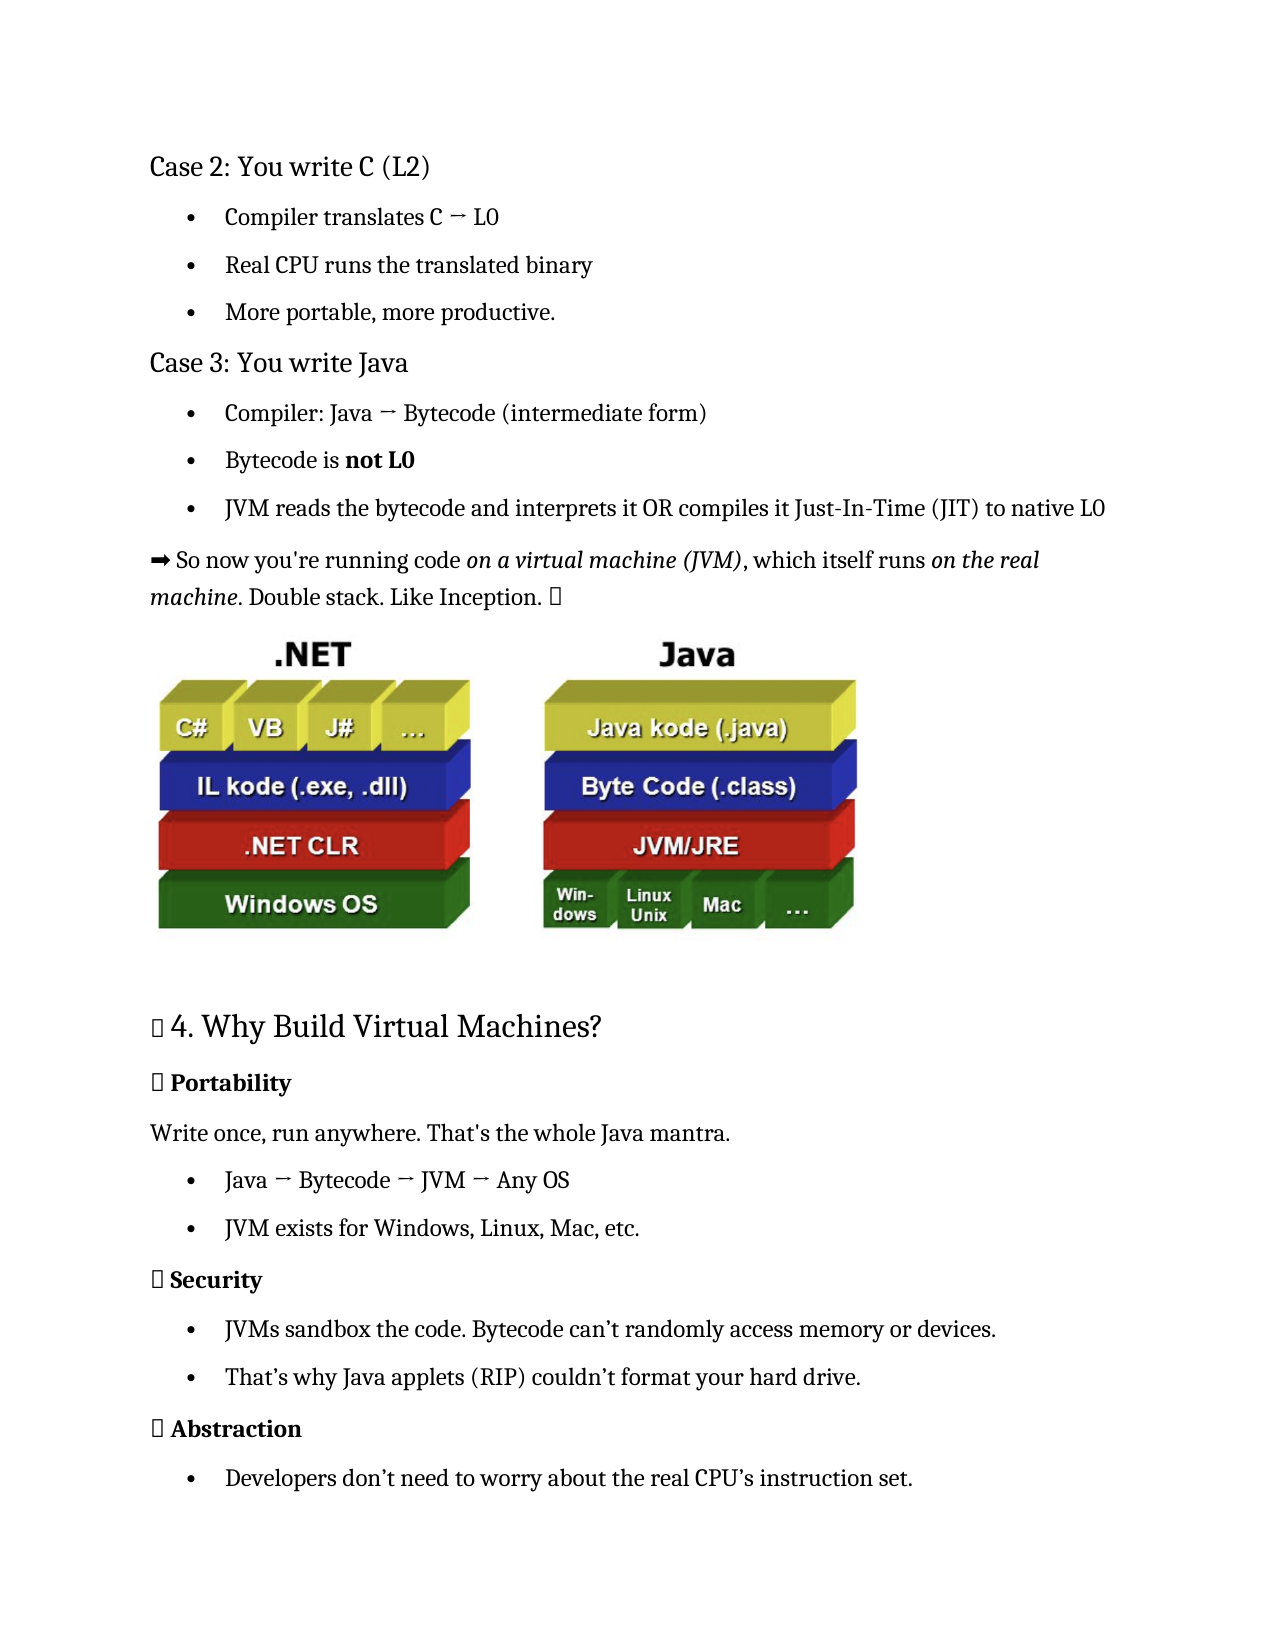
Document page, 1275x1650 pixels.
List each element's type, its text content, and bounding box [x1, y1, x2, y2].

list JVM exists for Windows, Linux, Mac, etc. [187, 1214, 1125, 1243]
text Case 3: You write Java [150, 346, 1125, 379]
list Bytecode is not L0 [187, 446, 1125, 475]
text Write once, run anywhere. That's the whole Java mantra. [150, 1118, 1125, 1147]
list Java → Bytecode → JVM → Any OS [187, 1166, 1125, 1195]
text 🧪 4. Why Build Virtual Machines? [150, 1007, 1125, 1045]
list Developers don’t need to worry about the real CPU’s instruction set. [187, 1464, 1125, 1493]
text ✅ Security [150, 1262, 1125, 1296]
list JVMs sandbox the code. Bytecode can’t randomly access memory or devices. [187, 1315, 1125, 1344]
text Case 2: You write C (L2) [150, 150, 1125, 183]
list Compiler translates C → L0 [187, 203, 1125, 232]
list Compiler: Java → Bytecode (intermediate form) [187, 399, 1125, 427]
text ✅ Portability [150, 1065, 1125, 1099]
text ➡️ So now you're running code on a virtual machine (JVM), which itself runs on the real machine. Double stack. Like Inception. 💭 [150, 542, 1125, 613]
list JVM reads the bytecode and interprets it OR compiles it Just-In-Time (JIT) to native L0 [187, 494, 1125, 523]
list That’s why Java applets (RIP) couldn’t format your hard drive. [187, 1363, 1125, 1392]
list More portable, more productive. [187, 298, 1125, 327]
list Real CPU runs the translated binary [187, 251, 1125, 279]
picture [150, 632, 861, 941]
text ✅ Abstraction [150, 1411, 1125, 1444]
